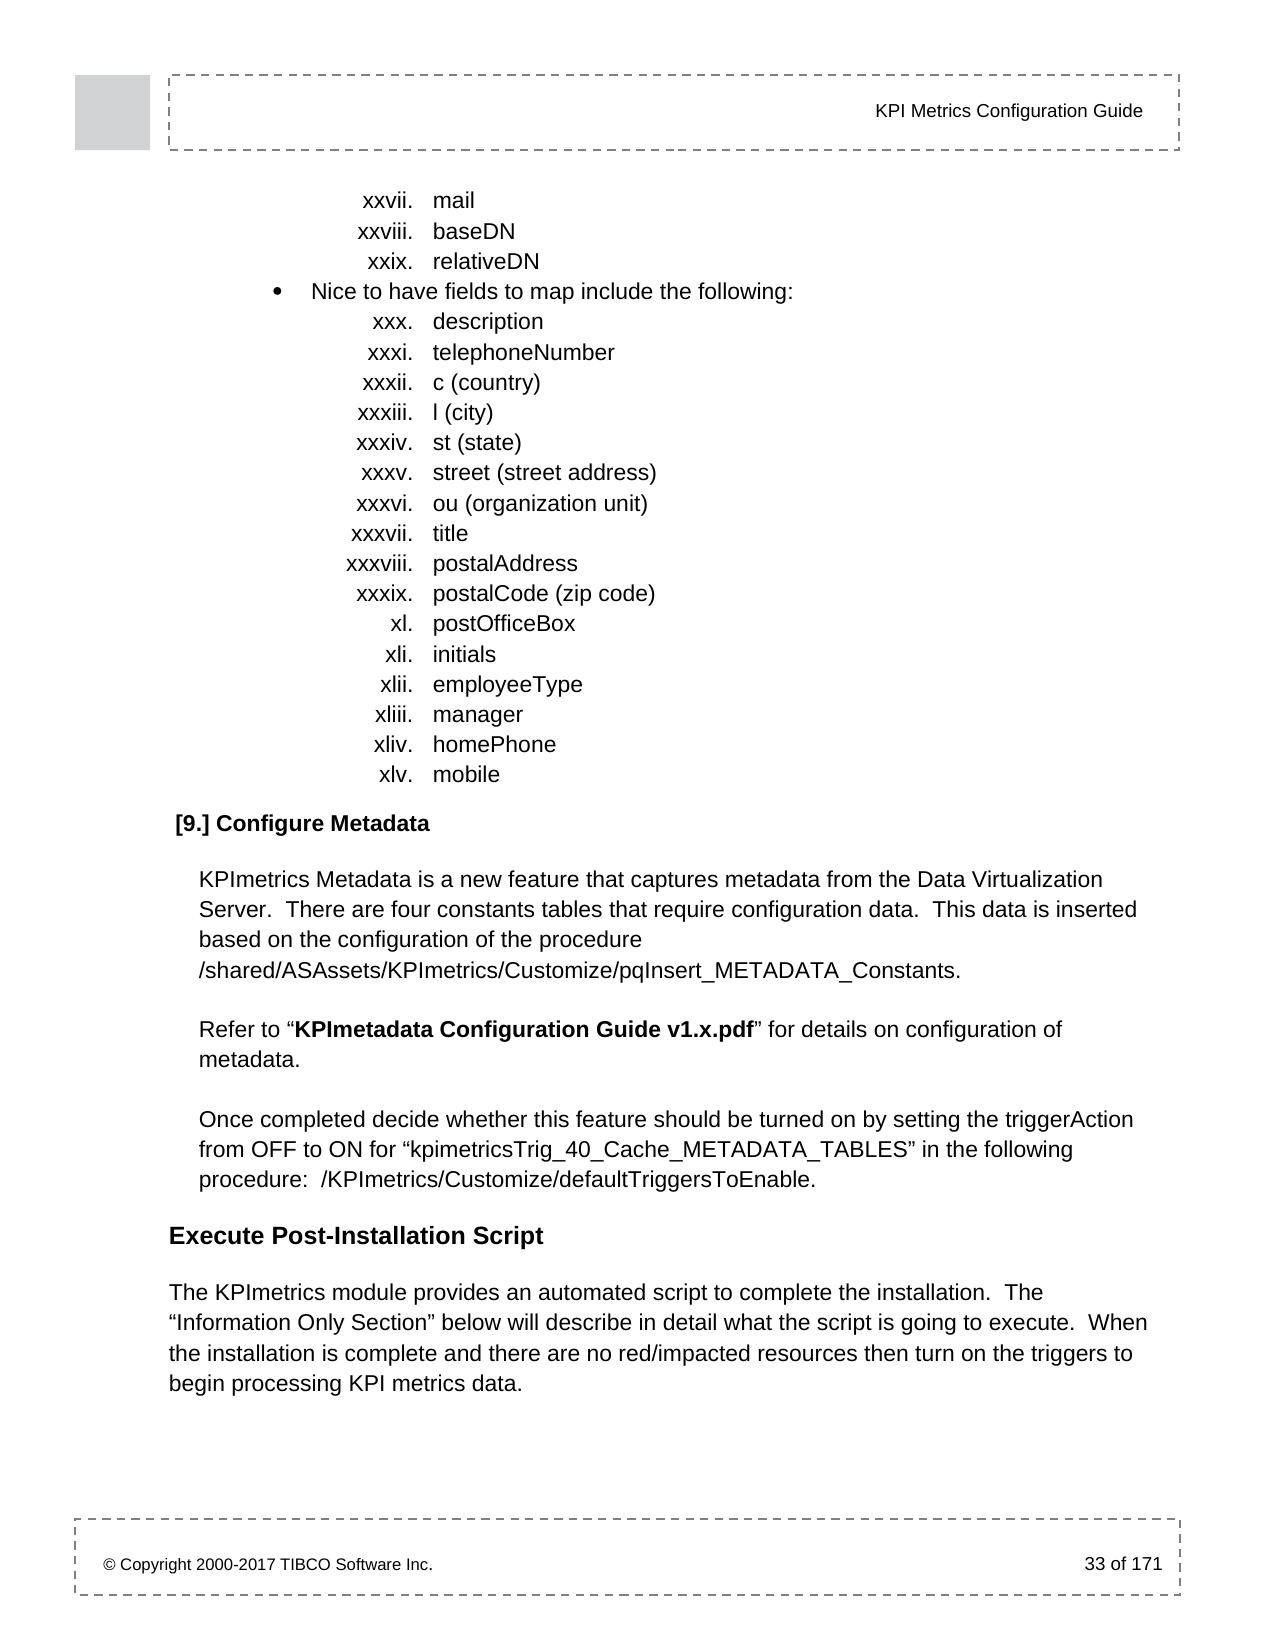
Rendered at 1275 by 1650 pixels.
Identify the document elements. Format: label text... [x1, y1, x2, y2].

list Nice to have fields to map include the following: [273, 278, 1162, 304]
list telephoneNumber [413, 338, 1162, 365]
list ou (organization unit) [413, 489, 1162, 516]
list employeeType [413, 671, 1162, 697]
text KPImetrics Metadata is a new feature that captures metadata from the Data Virtualization Server. There are four constants tables that require configuration data. This data is inserted based on the configuration of the procedure /shared/ASAssets/KPImetrics/Customize/pqInsert_METADATA_Constants. [199, 866, 1162, 983]
list postalAddress [413, 550, 1162, 576]
list l (city) [413, 399, 1162, 425]
list mail [413, 187, 1162, 214]
list postOfficeBox [413, 610, 1162, 637]
subtitle Execute Post-Installation Script [169, 1221, 1162, 1250]
list homePhone [413, 731, 1162, 758]
list st (state) [413, 429, 1162, 456]
list manager [413, 701, 1162, 727]
list street (street address) [413, 459, 1162, 486]
list relativeDN [413, 248, 1162, 274]
subtitle [9.] Configure Metadata [169, 810, 1162, 837]
text Once completed decide whether this feature should be turned on by setting the triggerAction from OFF to ON for “kpimetricsTrig_40_Cache_METADATA_TABLES” in the following procedure: /KPImetrics/Customize/defaultTriggersToEnable. [199, 1106, 1162, 1192]
list initials [413, 641, 1162, 667]
list title [413, 520, 1162, 546]
list mobile [413, 761, 1162, 788]
text Refer to “KPImetadata Configuration Guide v1.x.pdf” for details on configuration of metadata. [199, 1016, 1162, 1072]
list c (country) [413, 369, 1162, 395]
list postalCode (zip code) [413, 580, 1162, 607]
list description [413, 308, 1162, 335]
list baseDN [413, 218, 1162, 244]
text The KPImetrics module provides an automated script to complete the installation. The “Information Only Section” below will describe in detail what the script is going to execute. When the installation is complete and there are no red/impacted resources then turn on the triggers to begin processing KPI metrics data. [169, 1279, 1162, 1396]
